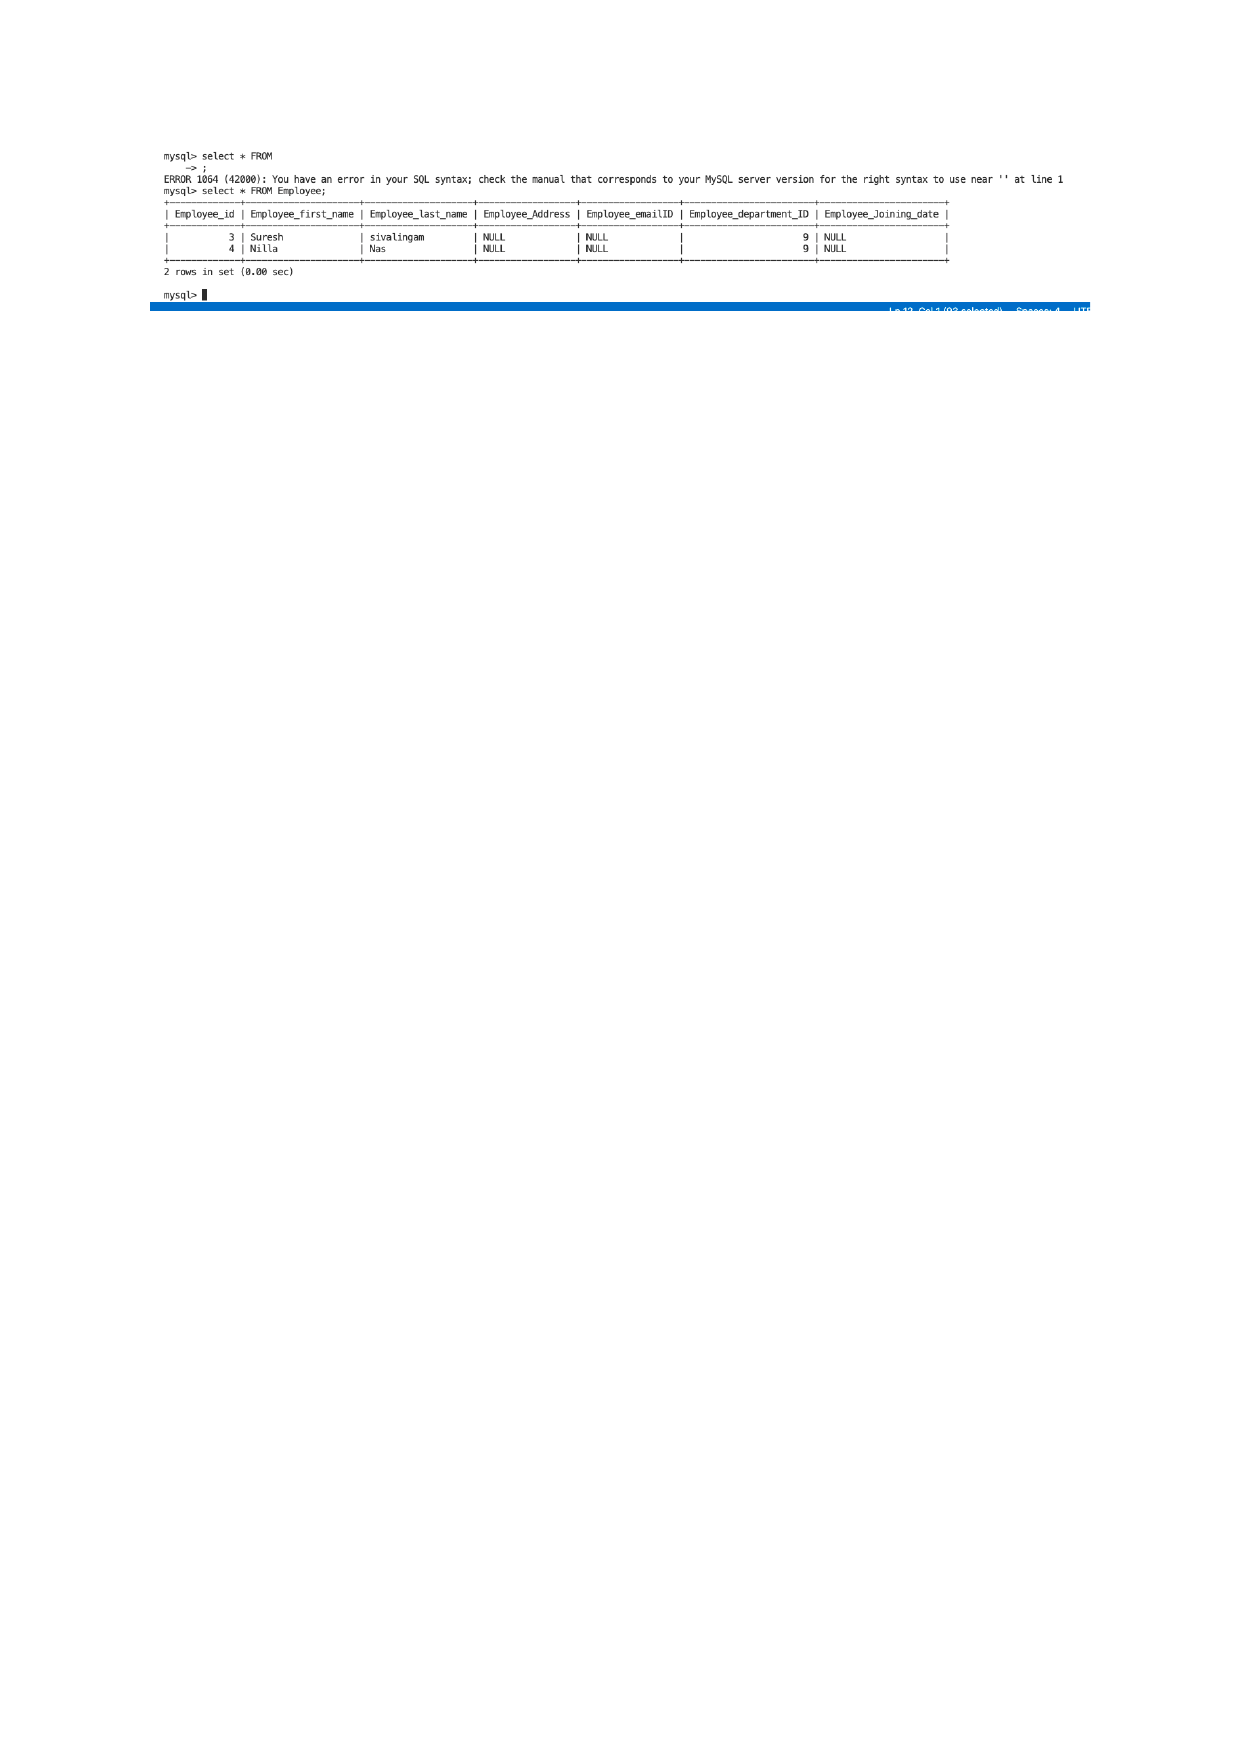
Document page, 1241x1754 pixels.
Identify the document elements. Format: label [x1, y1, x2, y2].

picture [150, 150, 1091, 311]
